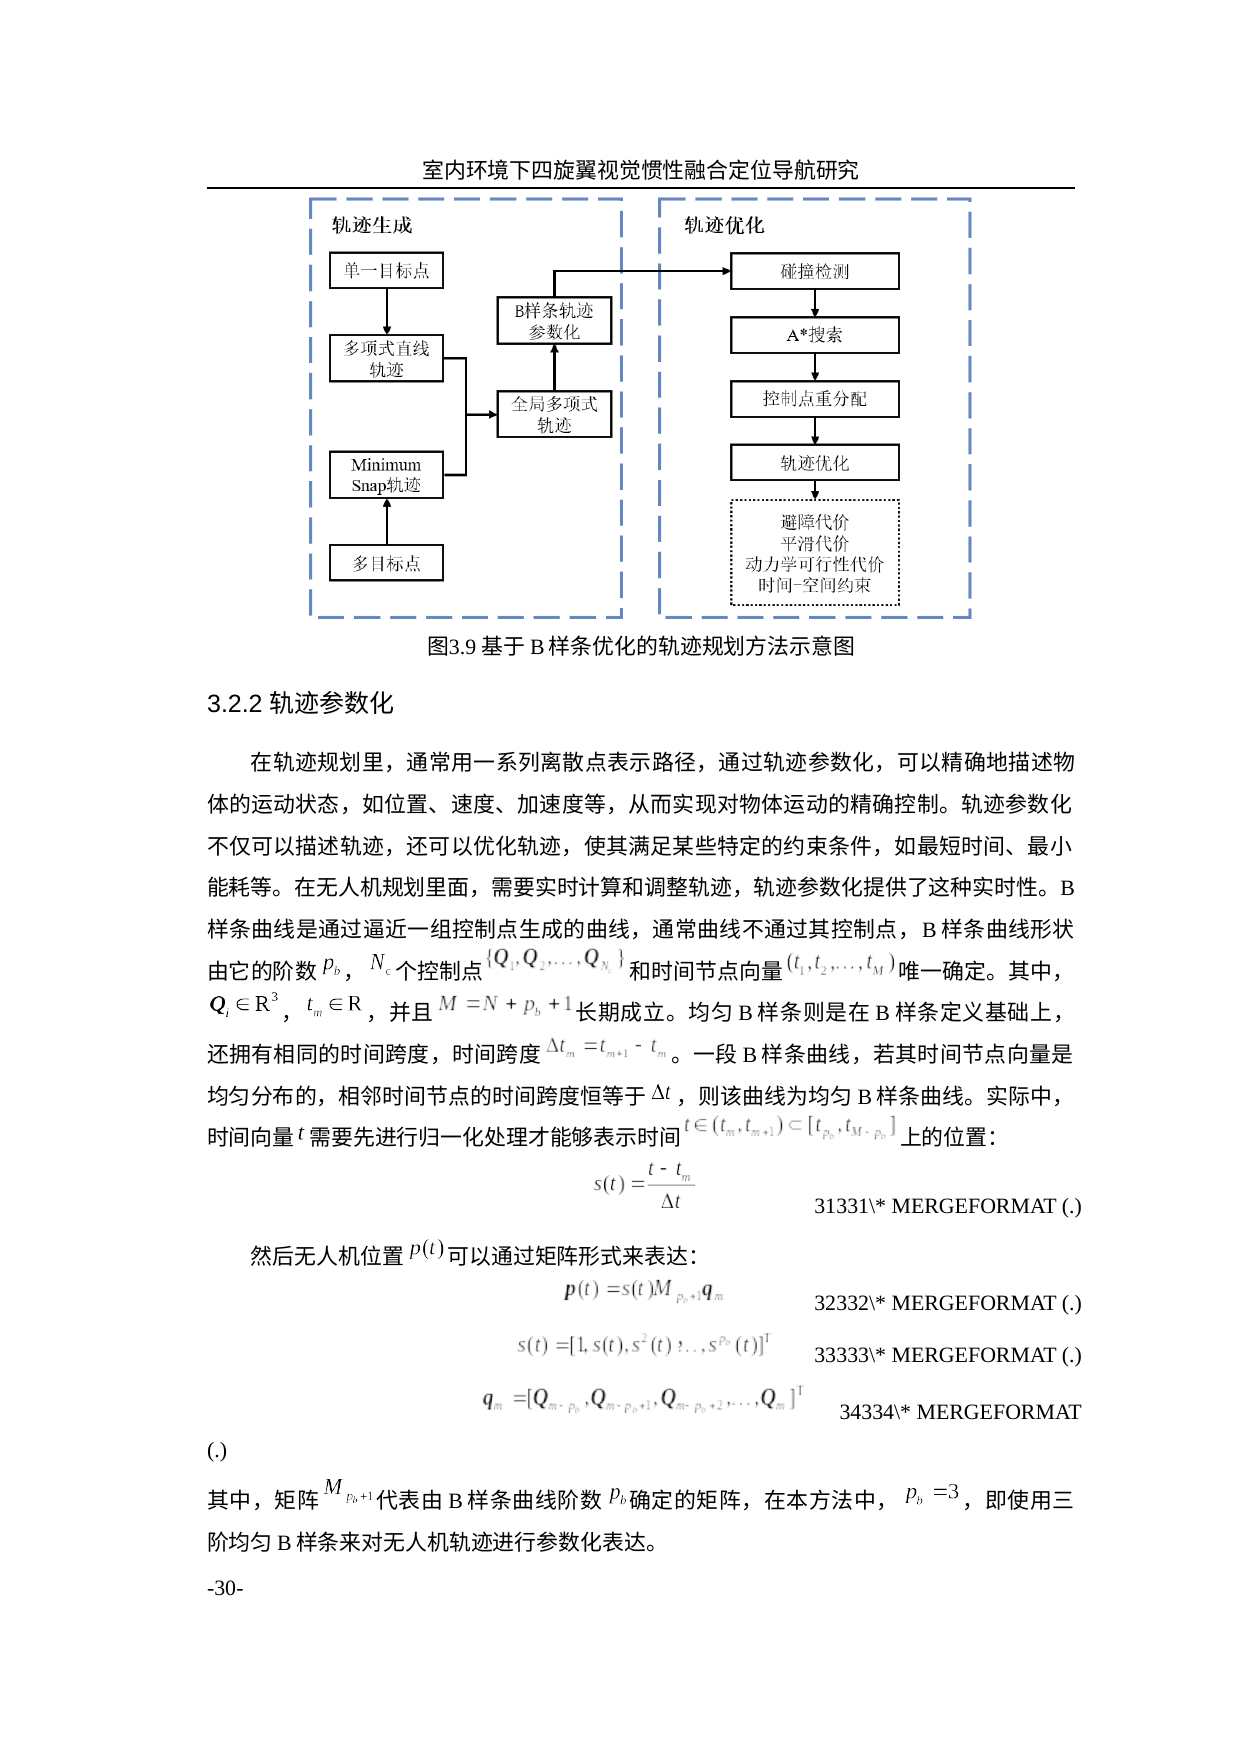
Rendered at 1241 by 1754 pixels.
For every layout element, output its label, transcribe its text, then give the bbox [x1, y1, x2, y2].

subtitle 轨迹参数化 [207, 679, 1075, 721]
text 其中，矩阵代表由B样条曲线阶数确定的矩阵，在本方法中，，即使用三阶均匀B样条来对无人机轨迹进行参数化表达。 [207, 1475, 1075, 1558]
text 在轨迹规划里，通常用一系列离散点表示路径，通过轨迹参数化，可以精确地描述物体的运动状态，如位置、速度、加速度等，从而实现对物体运动的精确控制。轨迹参数化不仅可以描述轨迹，还可以优化轨迹，使其满足某些特定的约束条件，如最短时间、最小能耗等。在无人机规划里面，需要实时计算和调整轨迹，轨迹参数化提供了这种实时性。B样条曲线是通过逼近一组控制点生成的曲线，通常曲线不通过其控制点，B样条曲线形状由它的阶数，个控制点和时间节点向量唯一确定。其中，，，并且长期成立。均匀B样条则是在B样条定义基础上，还拥有相同的时间跨度，时间跨度。一段B样条曲线，若其时间节点向量是均匀分布的，相邻时间节点的时间跨度恒等于，则该曲线为均匀B样条曲线。实际中，时间向量需要先进行归一化处理才能够表示时间上的位置： [207, 737, 1075, 1154]
text 然后无人机位置可以通过矩阵形式来表达： [207, 1231, 1075, 1272]
picture [307, 195, 975, 622]
